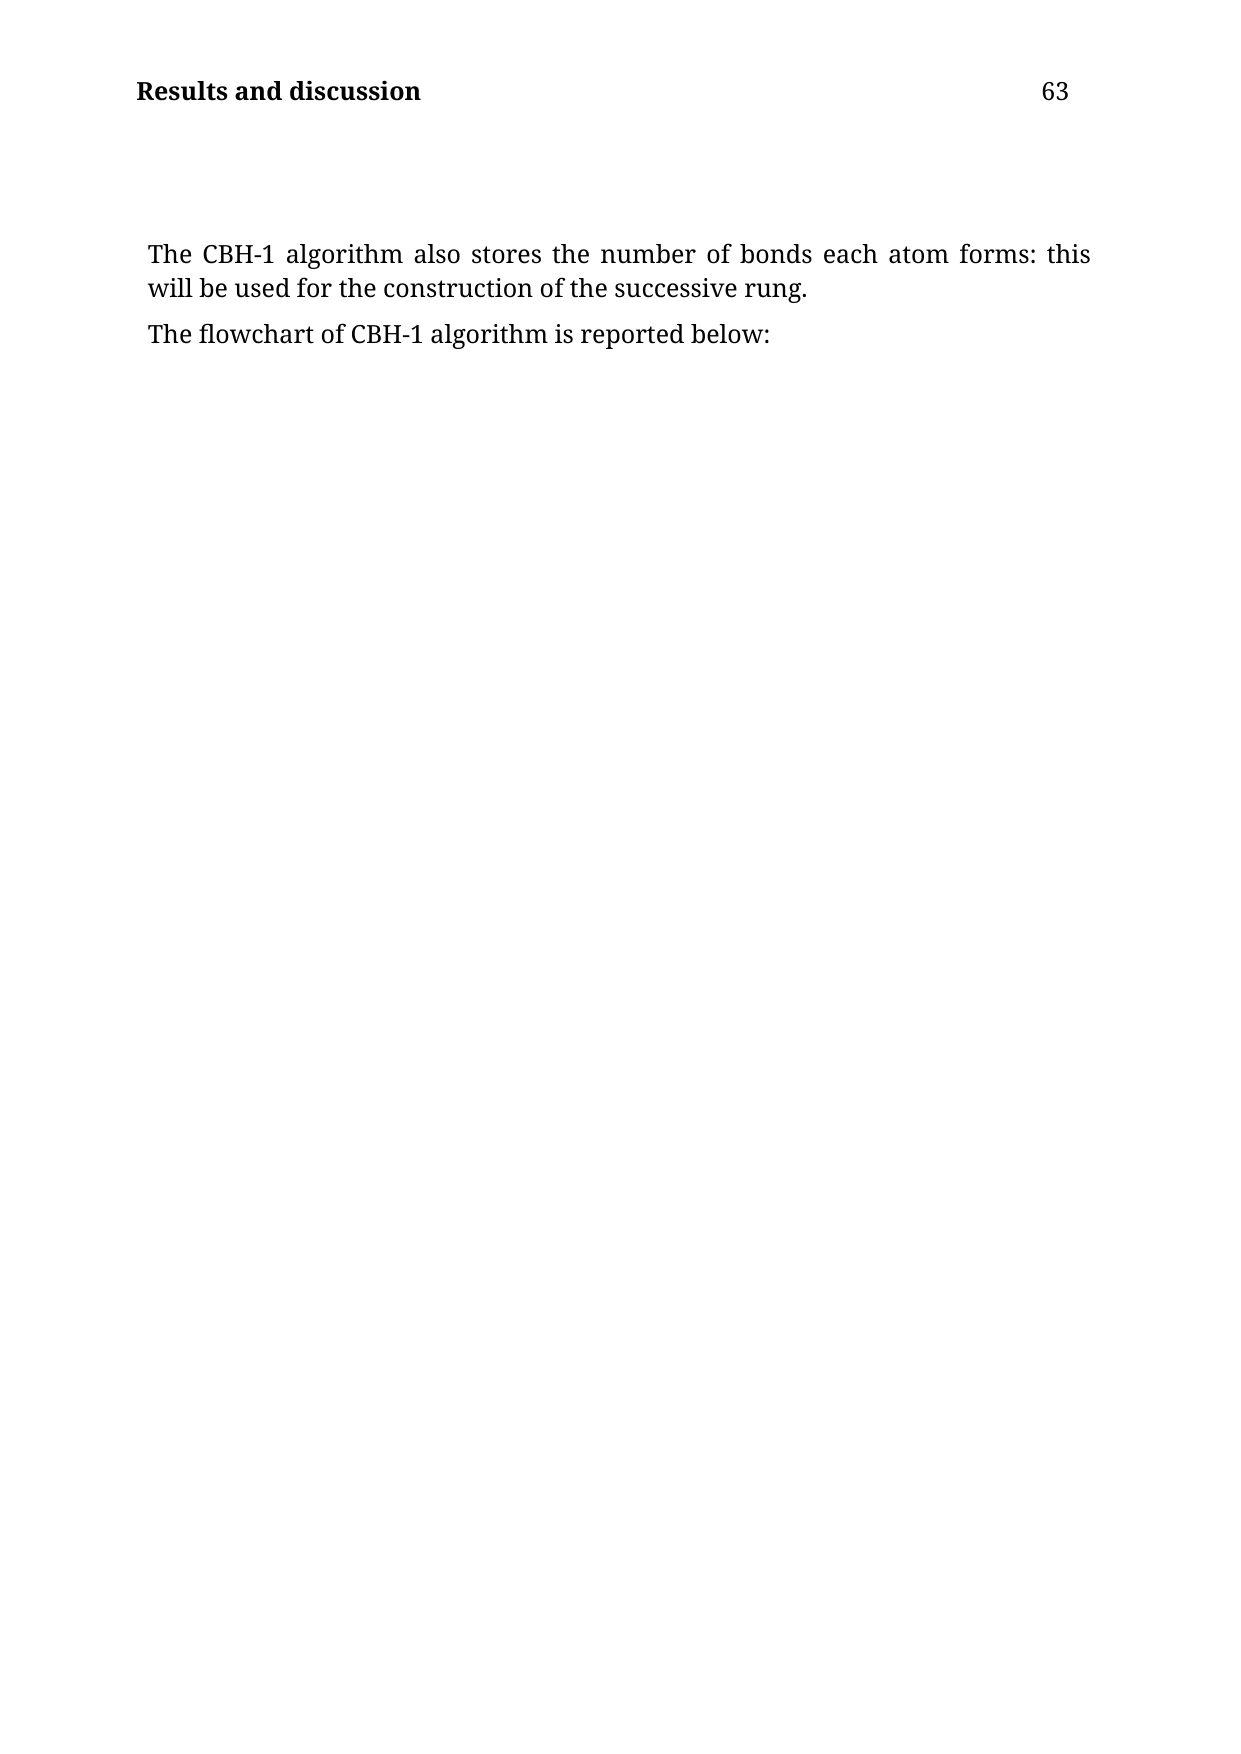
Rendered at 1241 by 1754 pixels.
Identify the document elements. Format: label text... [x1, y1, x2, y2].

text The CBH-1 algorithm also stores the number of bonds each atom forms: this will be used for the construction of the successive rung. [148, 236, 1092, 304]
text The flowchart of CBH-1 algorithm is reported below: [148, 317, 1092, 351]
